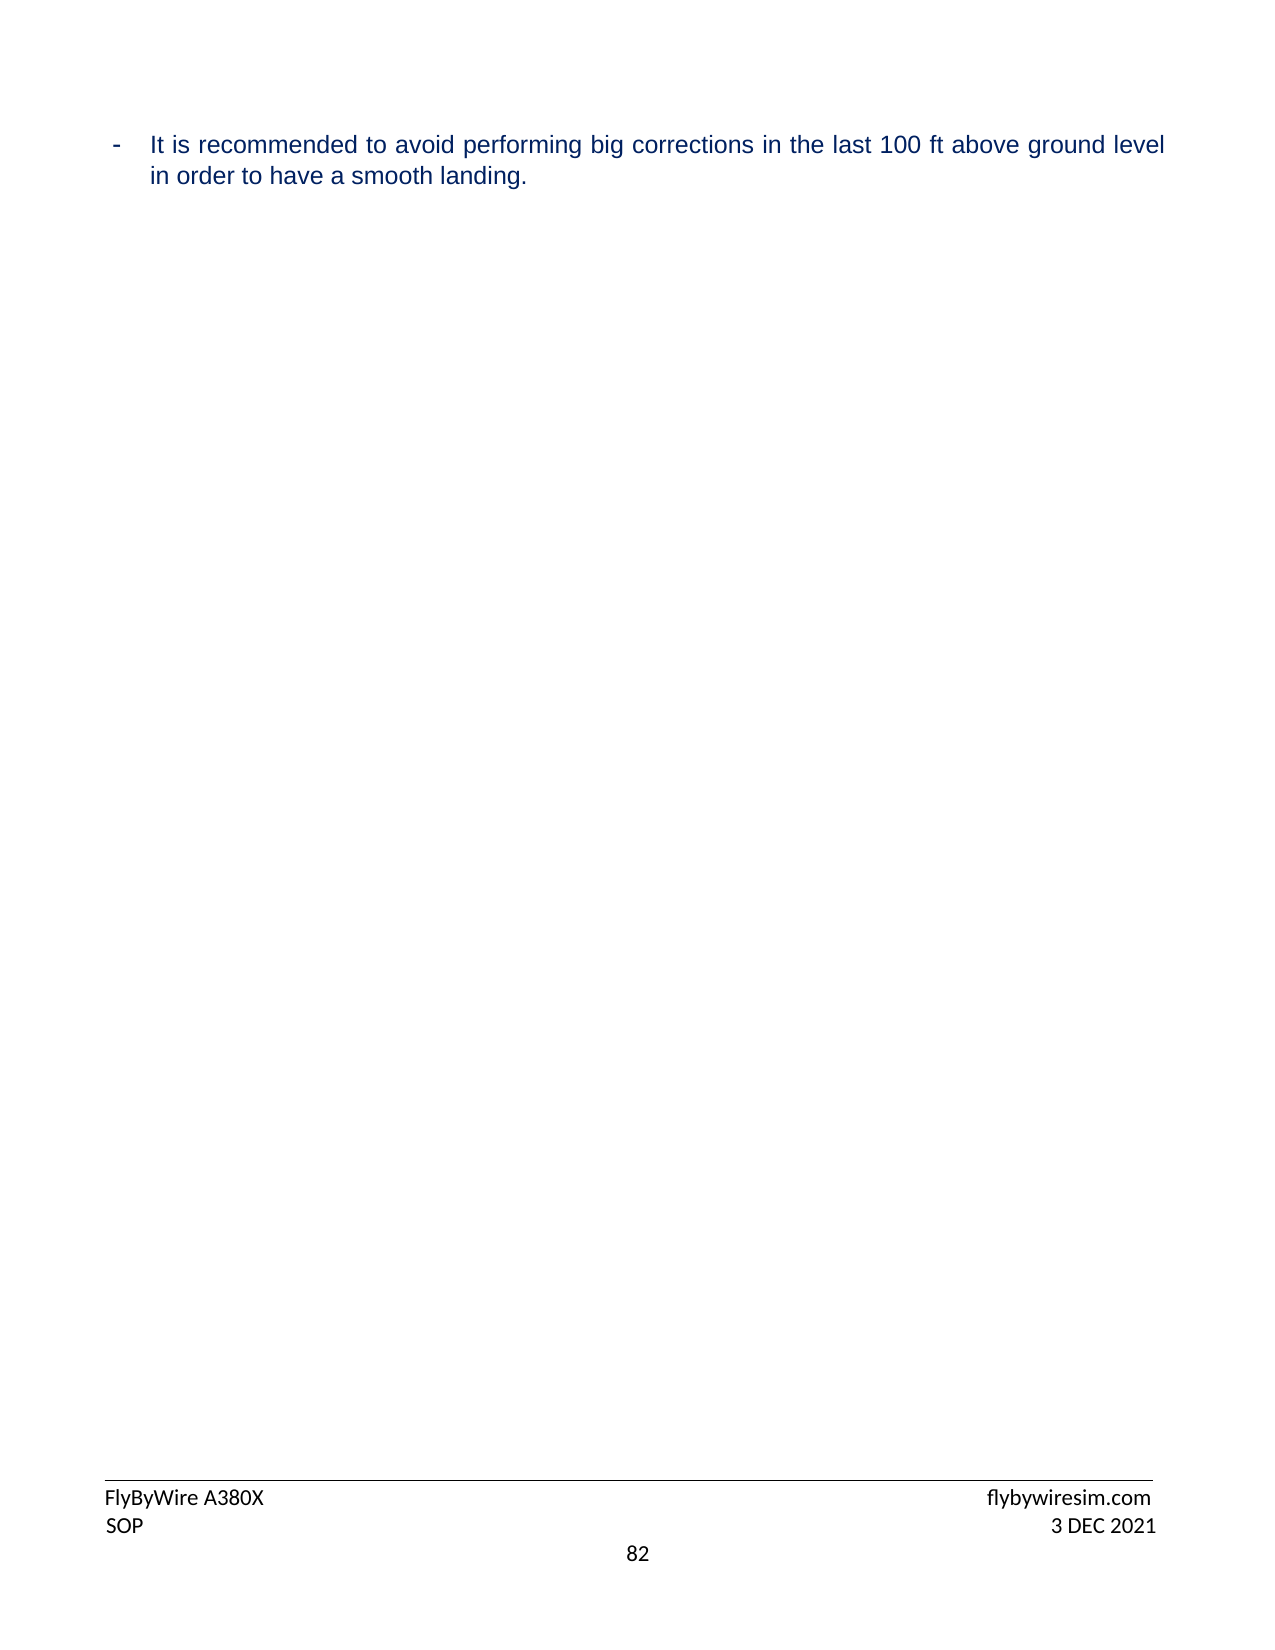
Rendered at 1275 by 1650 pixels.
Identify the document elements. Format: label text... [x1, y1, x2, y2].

list It is recommended to avoid performing big corrections in the last 100 ft above ground level in order to have a smooth landing. [112, 130, 1168, 190]
